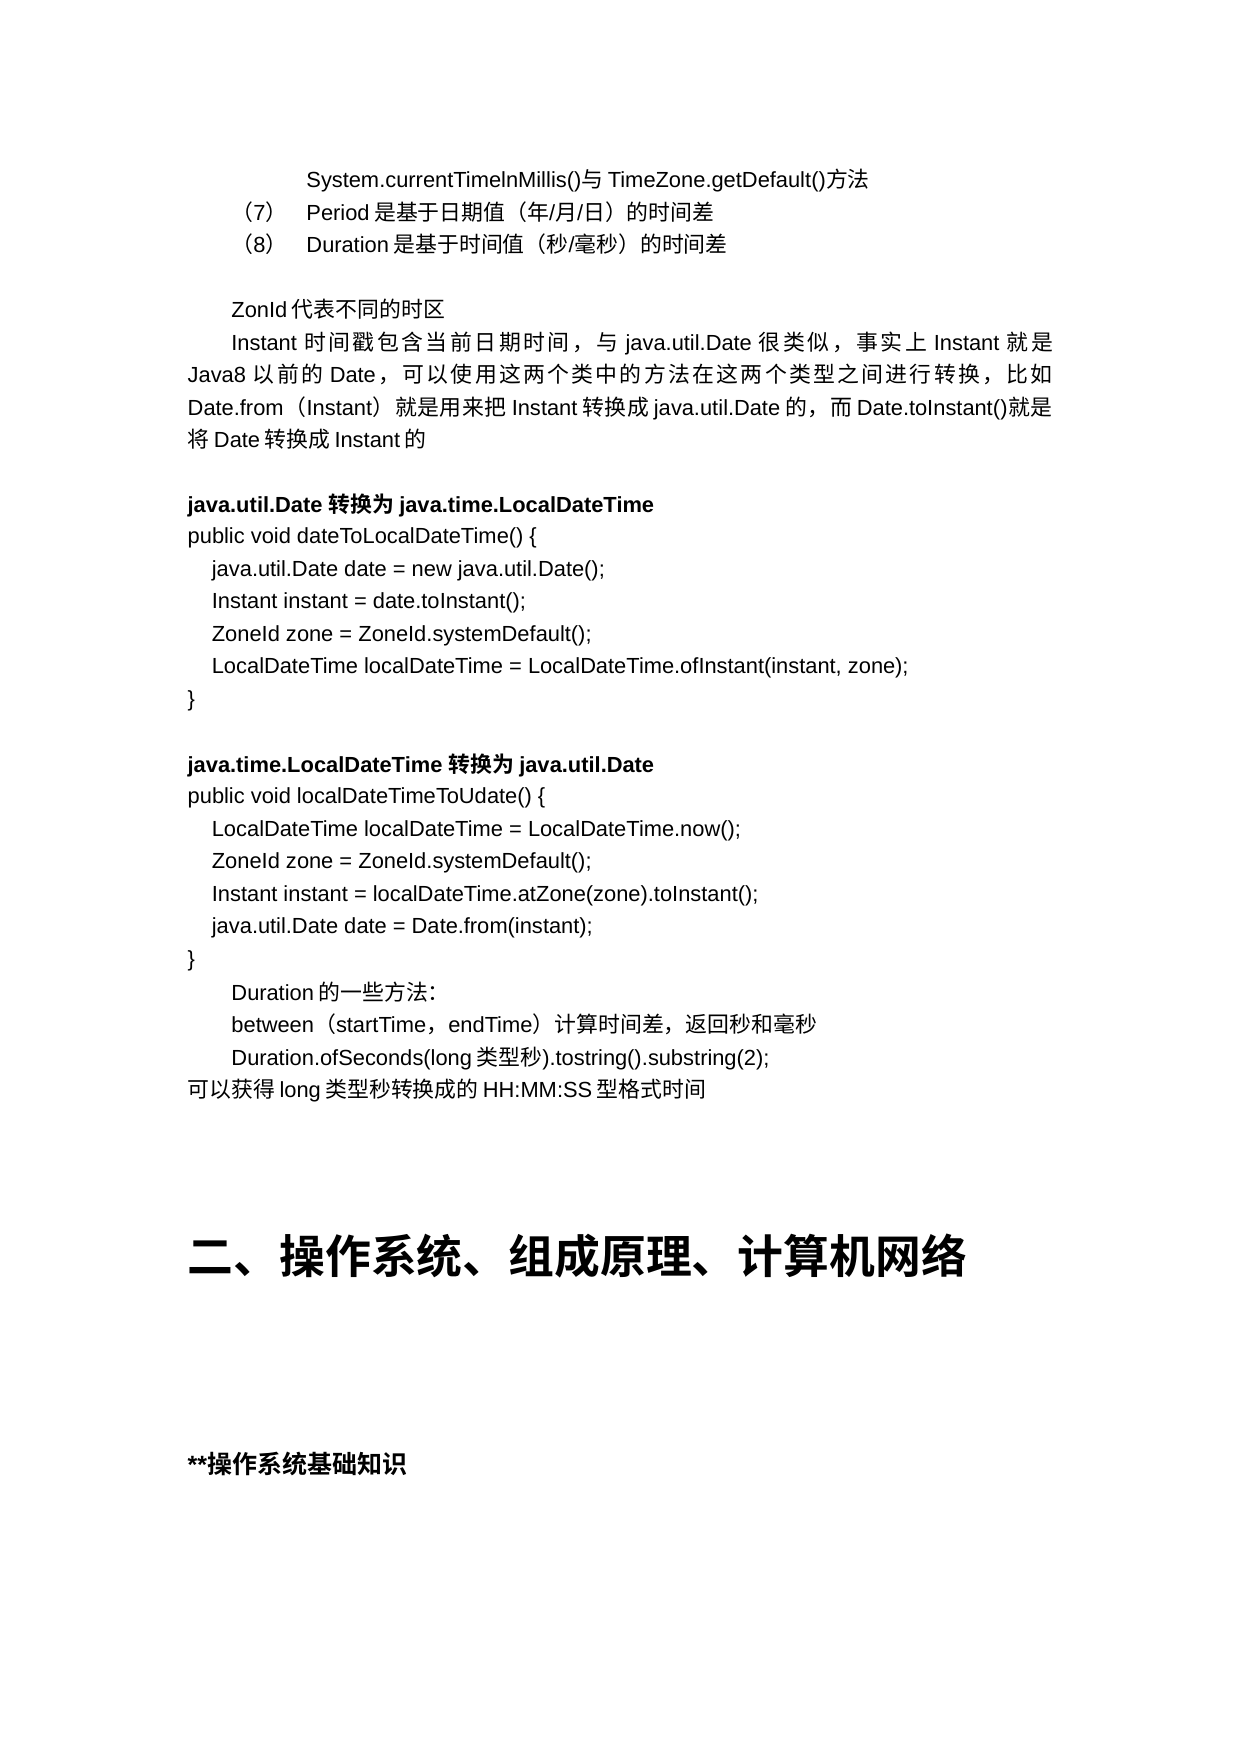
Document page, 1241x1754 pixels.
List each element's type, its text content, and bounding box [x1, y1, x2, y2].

text Duration.ofSeconds(long类型秒).tostring().substring(2); [187, 1039, 1053, 1072]
text java.util.Date 转换为 java.time.LocalDateTime public void dateToLocalDateTime() { java.util.Date date = new java.util.Date(); Instant instant = date.toInstant(); ZoneId zone = ZoneId.systemDefault(); LocalDateTime localDateTime = LocalDateTime.ofInstant(instant, zone); } [187, 487, 1053, 714]
text **操作系统基础知识 [187, 1430, 1053, 1495]
text between（startTime，endTime）计算时间差，返回秒和毫秒 [187, 1007, 1053, 1039]
text ZonId代表不同的时区 [187, 292, 1053, 324]
list Period是基于日期值（年/月/日）的时间差 [231, 194, 1053, 227]
text Duration的一些方法： [187, 974, 1053, 1007]
text 可以获得long类型秒转换成的HH:MM:SS型格式时间 [187, 1072, 1053, 1104]
subtitle 二、操作系统、组成原理、计算机网络 [187, 1205, 1053, 1302]
text Instant时间戳包含当前日期时间，与java.util.Date很类似，事实上Instant就是Java8以前的Date，可以使用这两个类中的方法在这两个类型之间进行转换，比如Date.from（Instant）就是用来把Instant转换成java.util.Date的，而Date.toInstant()就是将Date转换成Instant的 [187, 324, 1053, 454]
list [231, 162, 1053, 194]
text java.time.LocalDateTime 转换为 java.util.Date public void localDateTimeToUdate() { LocalDateTime localDateTime = LocalDateTime.now(); ZoneId zone = ZoneId.systemDefault(); Instant instant = localDateTime.atZone(zone).toInstant(); java.util.Date date = Date.from(instant); } [187, 747, 1053, 974]
list Duration是基于时间值（秒/毫秒）的时间差 [231, 227, 1053, 259]
